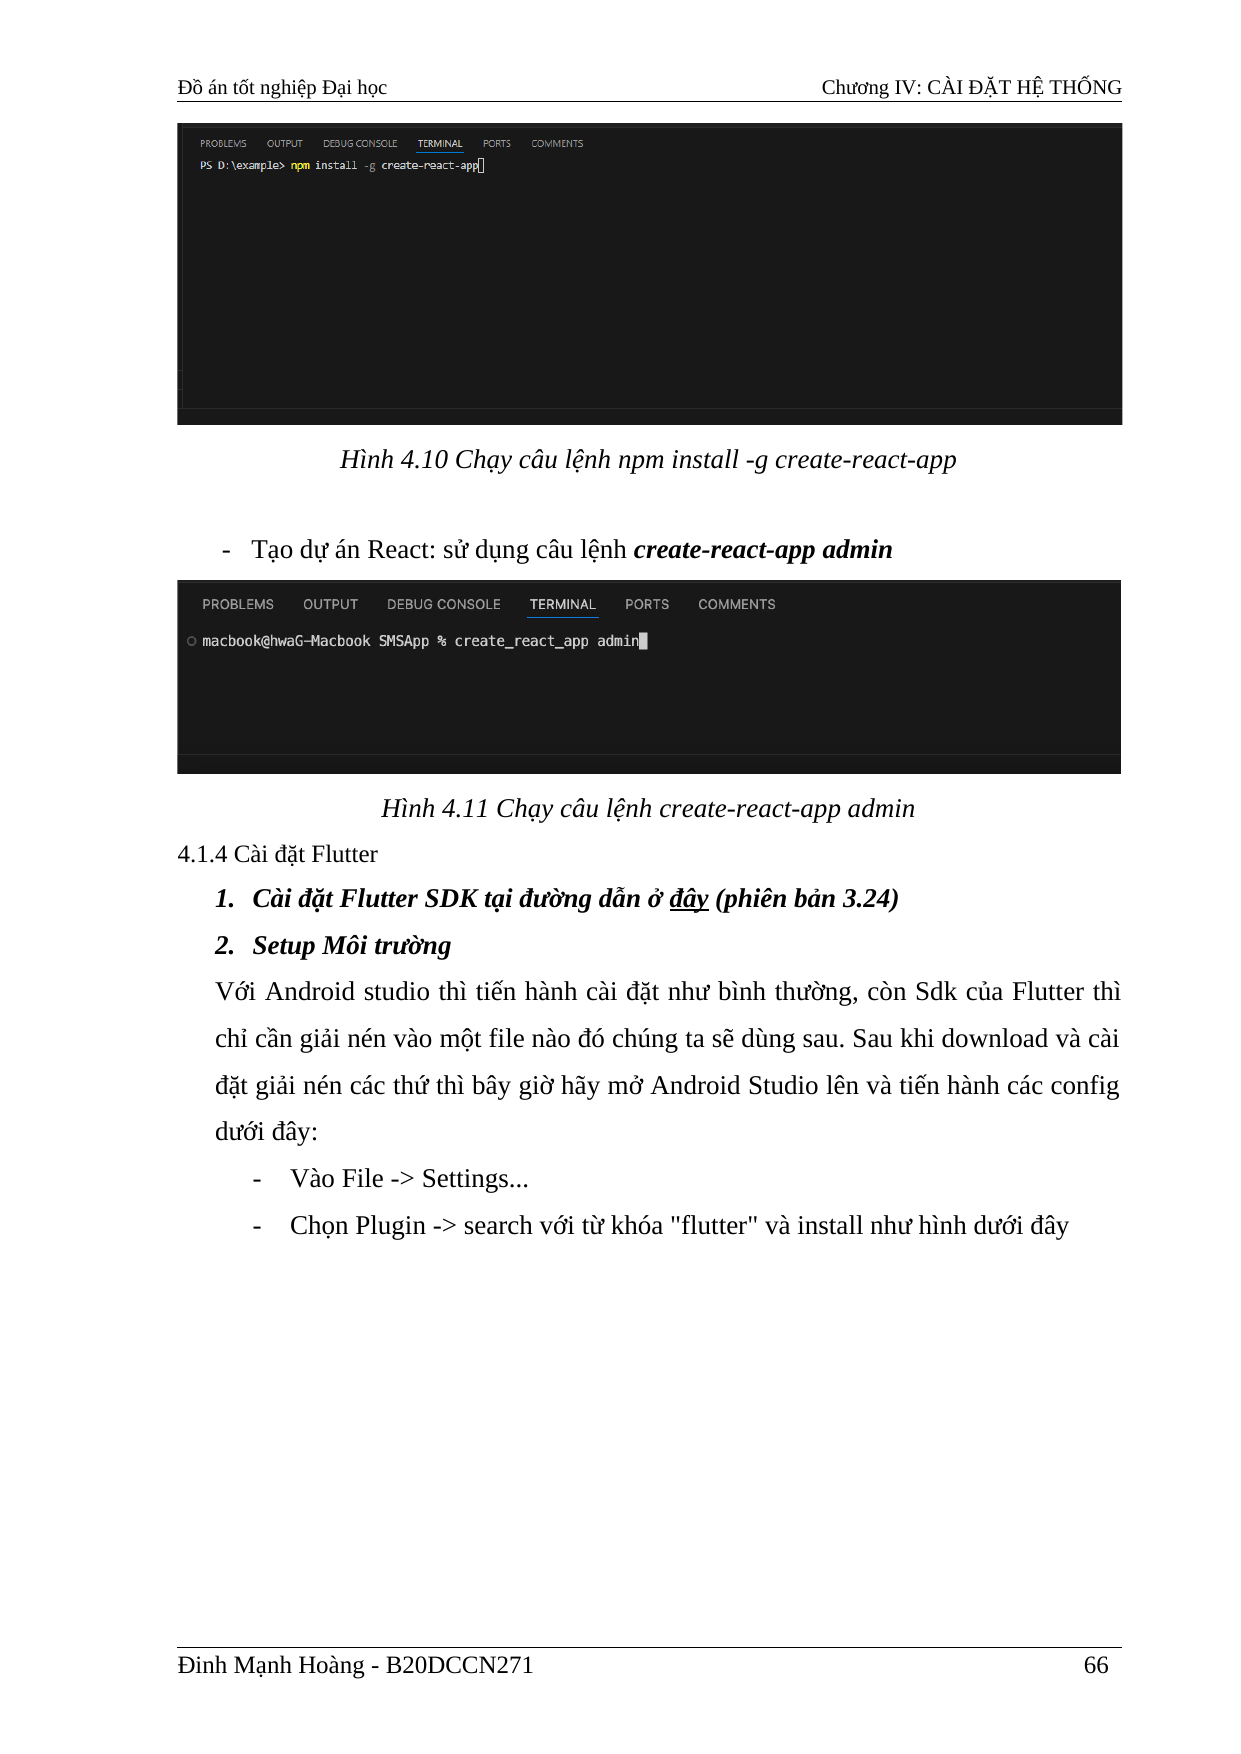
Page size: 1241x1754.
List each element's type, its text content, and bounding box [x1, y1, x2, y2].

list Vào File -> Settings... [252, 1162, 1122, 1193]
subtitle Hình 4.11 Chạy câu lệnh create-react-app admin [177, 792, 1122, 823]
list Cài đặt Flutter SDK tại đường dẫn ở đây (phiên bản 3.24) [215, 882, 1122, 913]
list Chọn Plugin -> search với từ khóa "flutter" và install như hình dưới đây [252, 1209, 1122, 1240]
picture [177, 580, 1121, 774]
text 4.1.4 Cài đặt Flutter [177, 839, 1122, 868]
subtitle Hình 4.10 Chạy câu lệnh npm install -g create-react-app [177, 443, 1122, 475]
list Setup Môi trường [215, 929, 1122, 960]
text Với Android studio thì tiến hành cài đặt như bình thường, còn Sdk của Flutter thì chỉ cần giải nén vào một file nào đó chúng ta sẽ dùng sau. Sau khi download và cài đặt giải nén các thứ thì bây giờ hãy mở Android Studio lên và tiến hành các config dưới đây: [215, 975, 1122, 1147]
picture [177, 123, 1123, 425]
list Tạo dự án React: sử dụng câu lệnh create-react-app admin [222, 533, 1122, 564]
